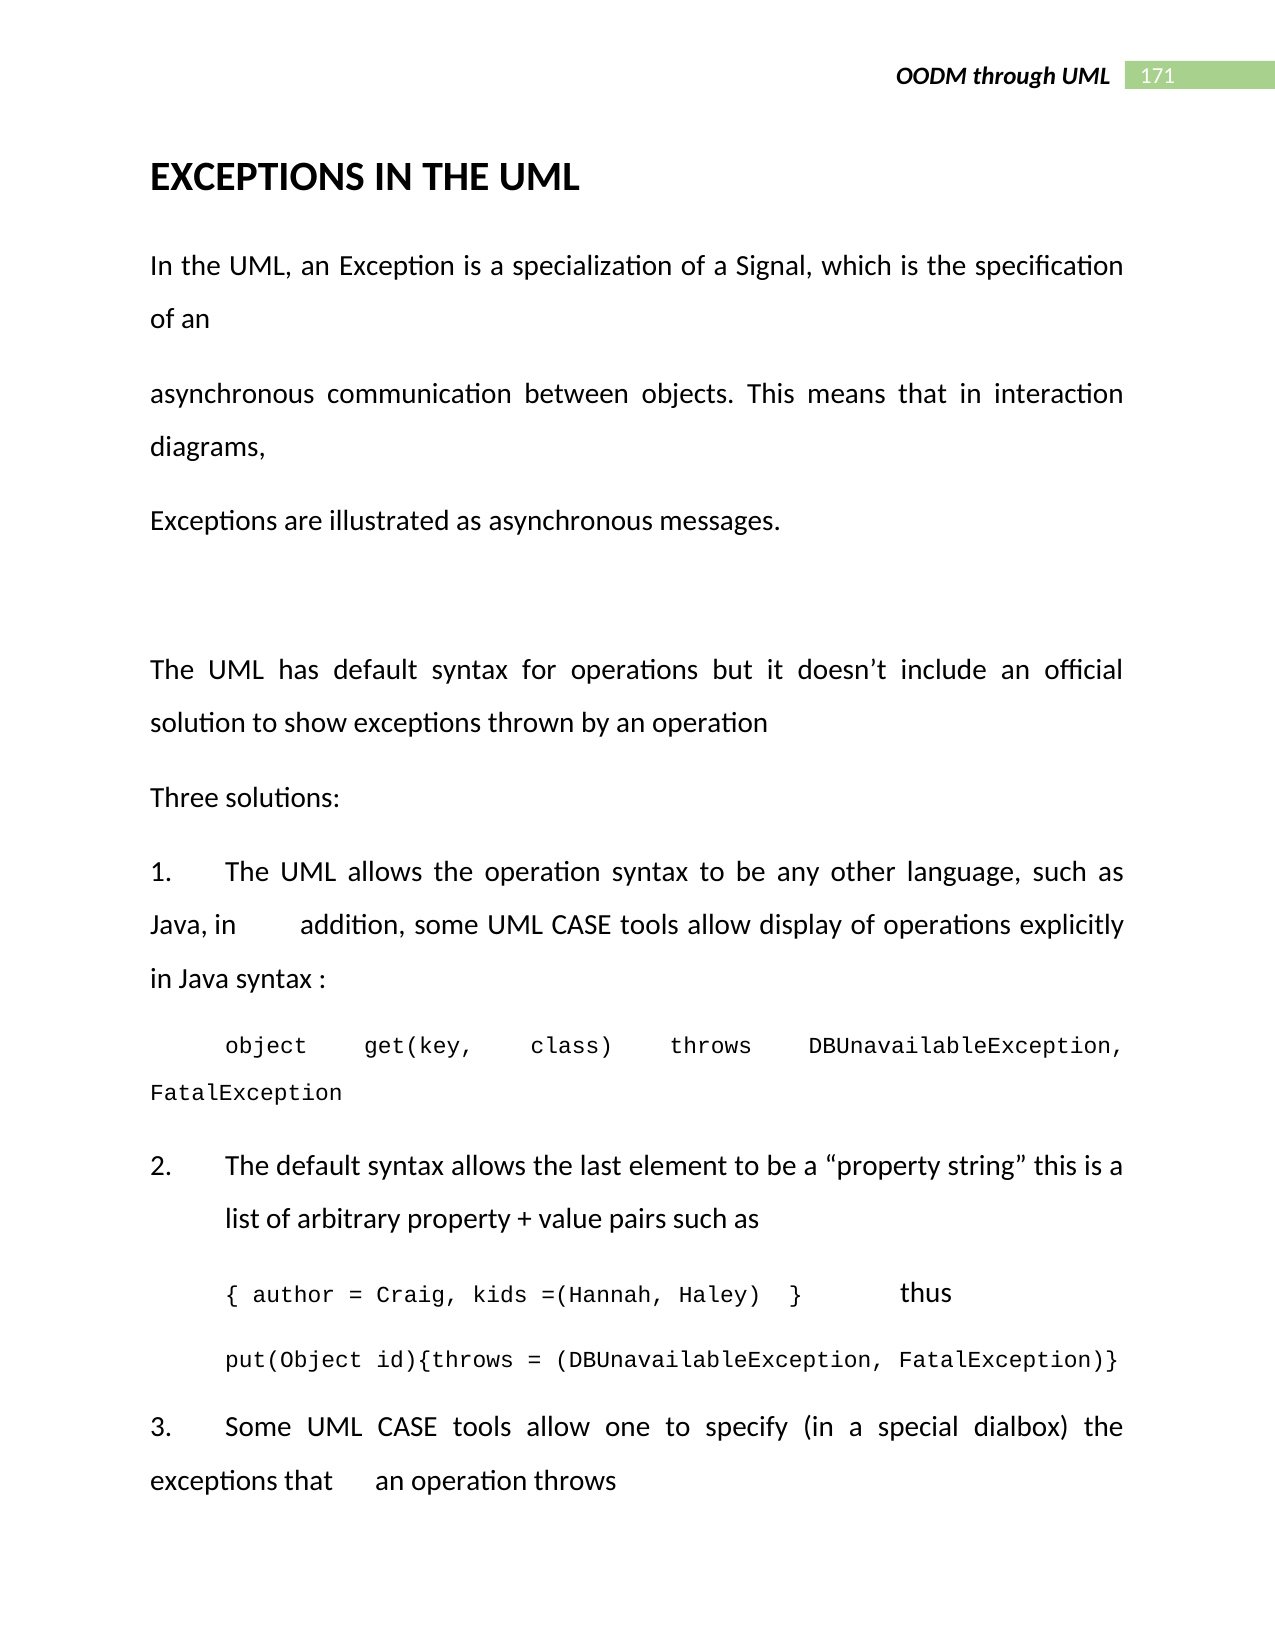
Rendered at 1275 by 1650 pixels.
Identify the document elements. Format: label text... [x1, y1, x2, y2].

text The UML has default syntax for operations but it doesn’t include an official solution to show exceptions thrown by an operation [150, 651, 1125, 740]
text object get(key, class) throws DBUnavailableException, FatalException [150, 1034, 1125, 1109]
text put(Object id){throws = (DBUnavailableException, FatalException)} [150, 1349, 1125, 1375]
text In the UML, an Exception is a specialization of a Signal, which is the specification of an [150, 247, 1125, 336]
text Three solutions: [150, 779, 1125, 814]
text EXCEPTIONS IN THE UML [150, 150, 1125, 201]
text { author = Craig, kids =(Hannah, Haley) } thus [225, 1274, 1125, 1310]
text 2. The default syntax allows the last element to be a “property string” this is a list of arbitrary property + value pairs such as [150, 1147, 1125, 1236]
text 1. The UML allows the operation syntax to be any other language, such as Java, in addition, some UML CASE tools allow display of operations explicitly in Java syntax : [150, 853, 1125, 996]
text asynchronous communication between objects. This means that in interaction diagrams, [150, 375, 1125, 464]
text Exceptions are illustrated as asynchronous messages. [150, 502, 1125, 538]
text 3. Some UML CASE tools allow one to specify (in a special dialbox) the exceptions that an operation throws [150, 1408, 1125, 1498]
